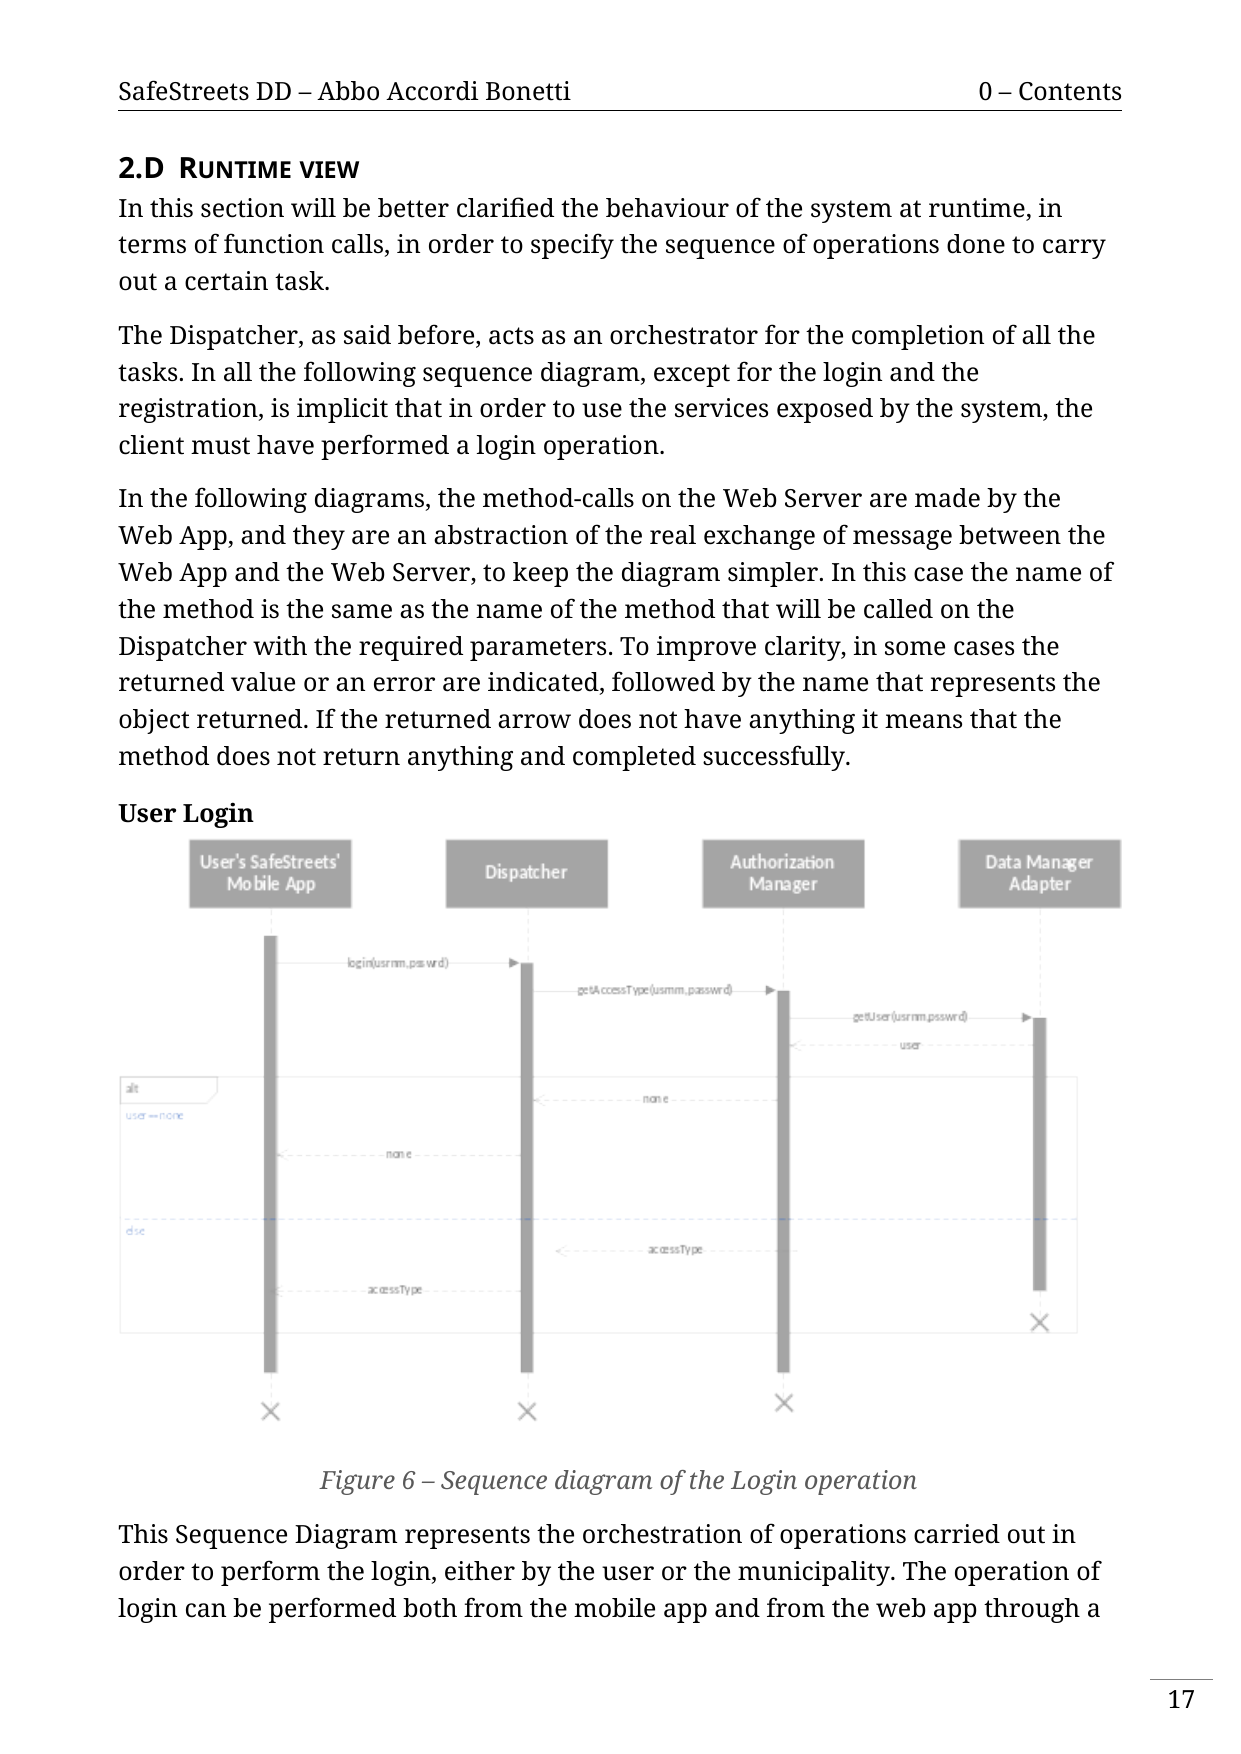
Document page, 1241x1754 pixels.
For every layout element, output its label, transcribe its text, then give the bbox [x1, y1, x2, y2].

subtitle Runtime view [118, 148, 1122, 187]
text In the following diagrams, the method-calls on the Web Server are made by the Web App, and they are an abstraction of the real exchange of message between the Web App and the Web Server, to keep the diagram simpler. In this case the name of the method is the same as the name of the method that will be called on the Dispatcher with the required parameters. To improve clarity, in some cases the returned value or an error are indicated, followed by the name that represents the object returned. If the returned arrow does not have anything it means that the method does not return anything and completed successfully. [118, 481, 1122, 773]
text Figure 6 – Sequence diagram of the Login operation [118, 1462, 1122, 1496]
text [118, 1517, 1122, 1625]
text In this section will be better clarified the behaviour of the system at runtime, in terms of function calls, in order to specify the sequence of operations done to carry out a certain task. [118, 190, 1122, 298]
subtitle User Login [118, 796, 1122, 830]
text The Dispatcher, as said before, acts as an orchestrator for the completion of all the tasks. In all the following sequence diagram, except for the login and the registration, is implicit that in order to use the services exposed by the system, the client must have performed a login operation. [118, 317, 1122, 462]
